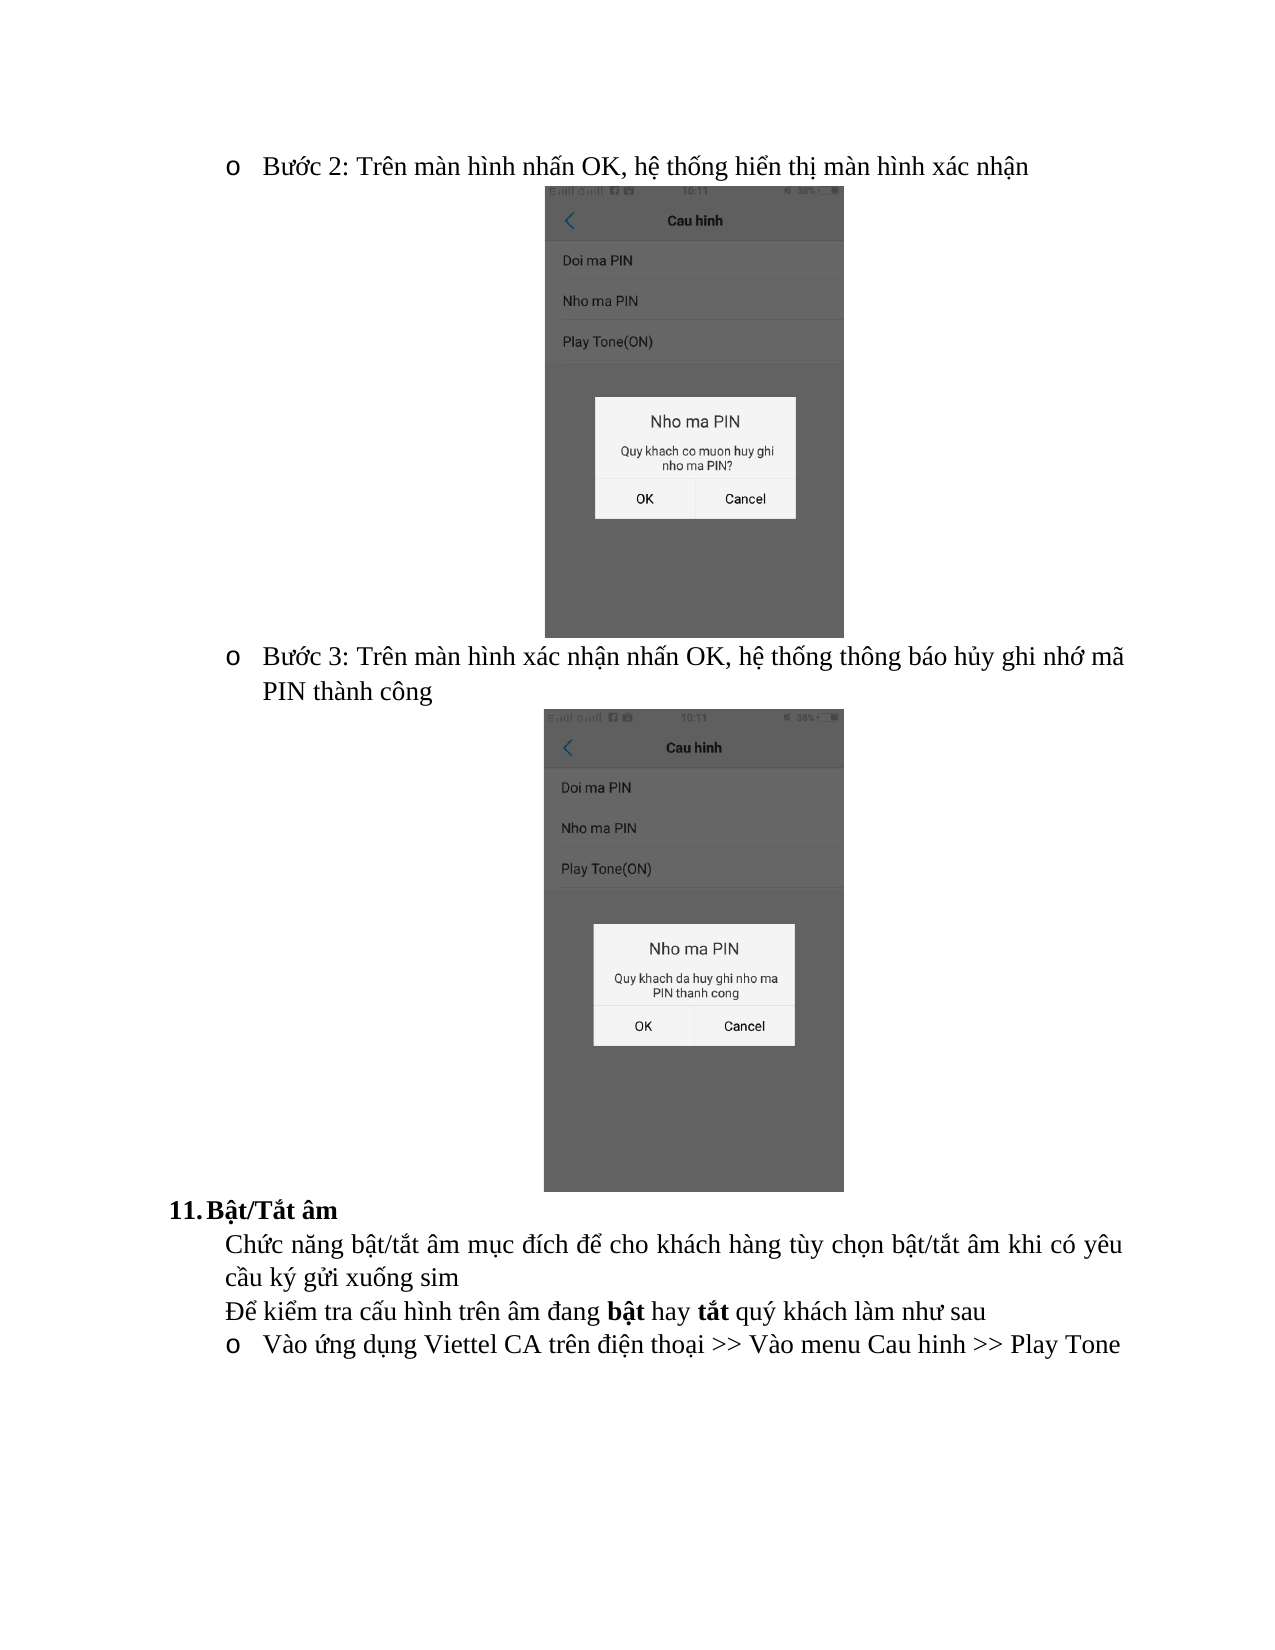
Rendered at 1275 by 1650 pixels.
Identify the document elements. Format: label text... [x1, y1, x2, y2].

picture [543, 186, 844, 638]
picture [543, 709, 844, 1192]
list Bước 2: Trên màn hình nhấn OK, hệ thống hiển thị màn hình xác nhận [225, 150, 1125, 183]
list Để kiểm tra cấu hình trên âm đang bật hay tắt quý khách làm như sau [225, 1295, 1125, 1326]
list Vào ứng dụng Viettel CA trên điện thoại >> Vào menu Cau hinh >> Play Tone [225, 1328, 1125, 1362]
list Chức năng bật/tắt âm mục đích để cho khách hàng tùy chọn bật/tắt âm khi có yêu cầu ký gửi xuống sim [225, 1228, 1125, 1292]
list Bật/Tắt âm [169, 1194, 1125, 1225]
list Bước 3: Trên màn hình xác nhận nhấn OK, hệ thống thông báo hủy ghi nhớ mã PIN thành công [225, 640, 1125, 707]
